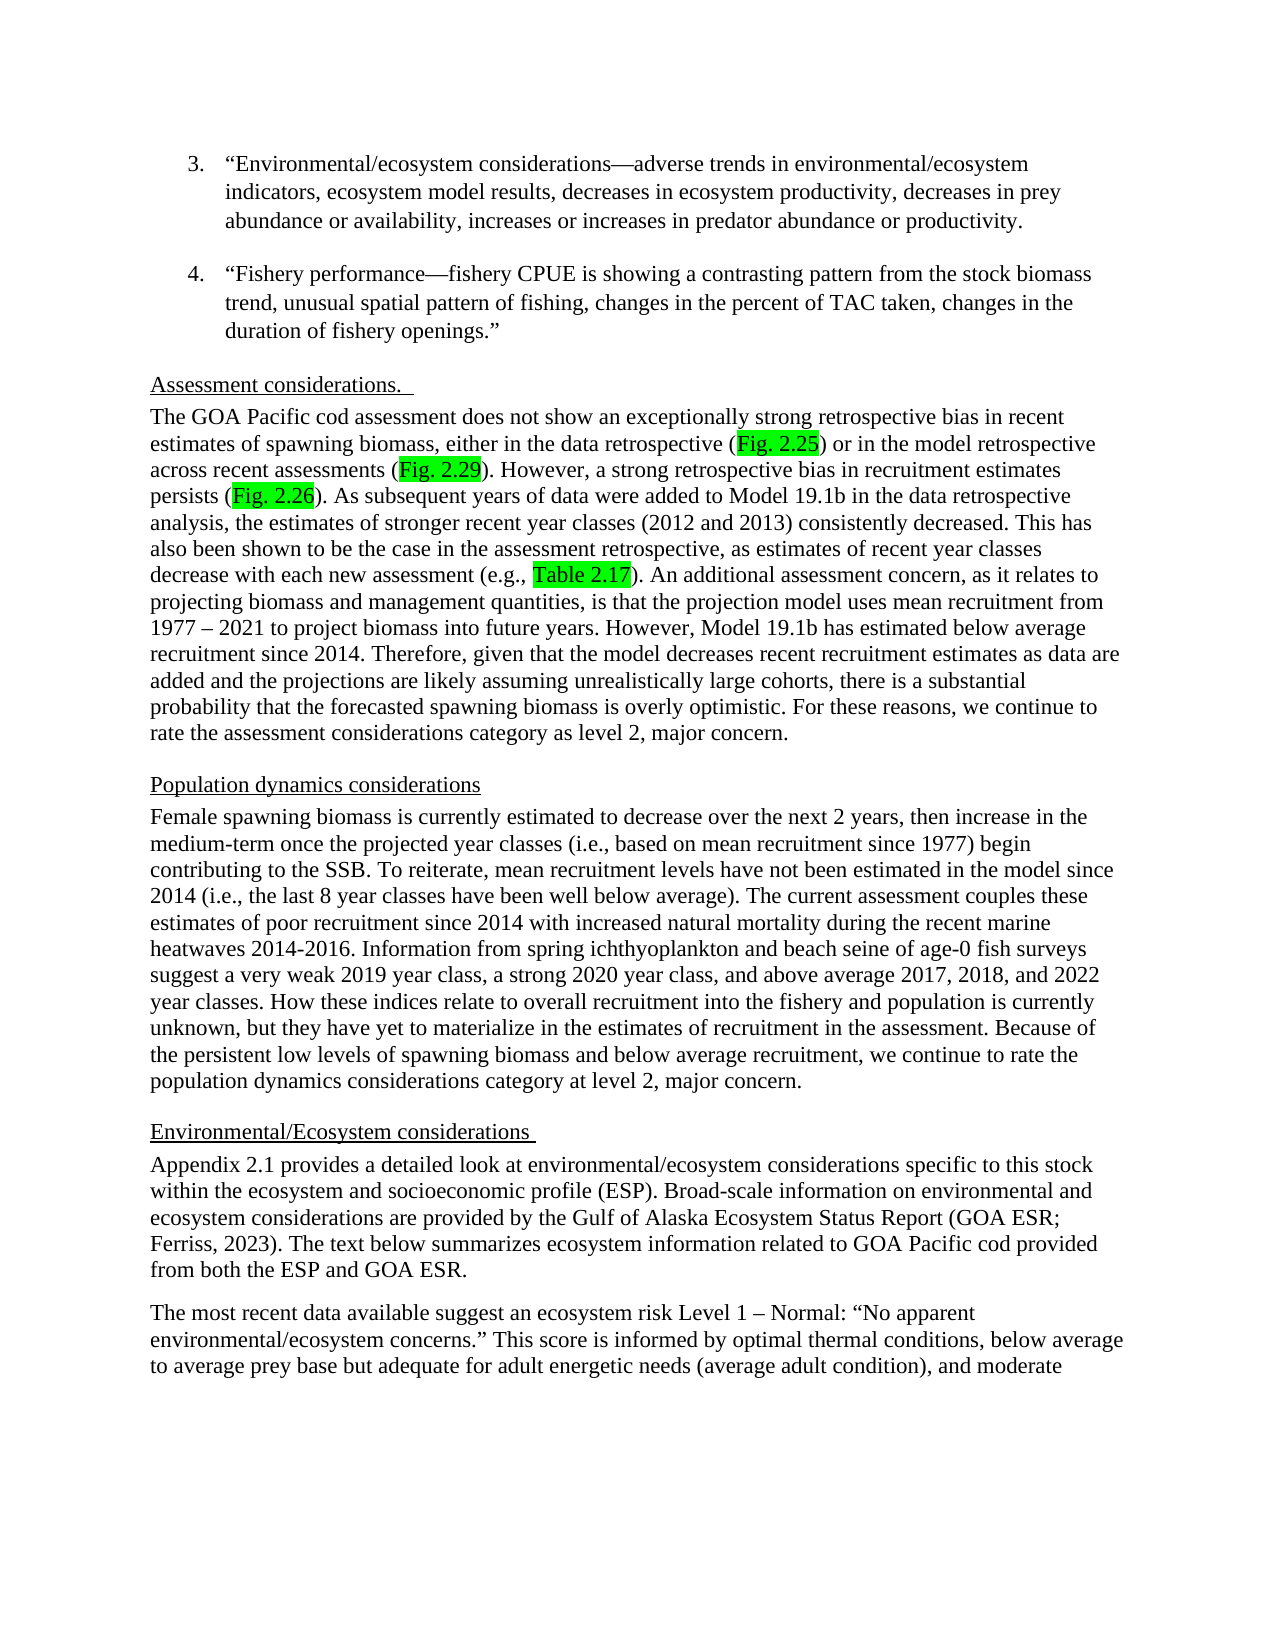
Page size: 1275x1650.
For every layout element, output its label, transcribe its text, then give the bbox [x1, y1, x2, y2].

text Female spawning biomass is currently estimated to decrease over the next 2 years, then increase in the medium-term once the projected year classes (i.e., based on mean recruitment since 1977) begin contributing to the SSB. To reiterate, mean recruitment levels have not been estimated in the model since 2014 (i.e., the last 8 year classes have been well below average). The current assessment couples these estimates of poor recruitment since 2014 with increased natural mortality during the recent marine heatwaves 2014-2016. Information from spring ichthyoplankton and beach seine of age-0 fish surveys suggest a very weak 2019 year class, a strong 2020 year class, and above average 2017, 2018, and 2022 year classes. How these indices relate to overall recruitment into the fishery and population is currently unknown, but they have yet to materialize in the estimates of recruitment in the assessment. Because of the persistent low levels of spawning biomass and below average recruitment, we continue to rate the population dynamics considerations category at level 2, major concern. [150, 803, 1125, 1093]
list “Fishery performance—fishery CPUE is showing a contrasting pattern from the stock biomass trend, unusual spatial pattern of fishing, changes in the percent of TAC taken, changes in the duration of fishery openings.” [187, 260, 1125, 343]
subtitle Population dynamics considerations [150, 771, 1125, 797]
subtitle Assessment considerations. [150, 371, 1125, 397]
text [150, 1299, 1125, 1378]
text Appendix 2.1 provides a detailed look at environmental/ecosystem considerations specific to this stock within the ecosystem and socioeconomic profile (ESP). Broad-scale information on environmental and ecosystem considerations are provided by the Gulf of Alaska Ecosystem Status Report (GOA ESR; Ferriss, 2023). The text below summarizes ecosystem information related to GOA Pacific cod provided from both the ESP and GOA ESR. [150, 1151, 1125, 1283]
list “Environmental/ecosystem considerations—adverse trends in environmental/ecosystem indicators, ecosystem model results, decreases in ecosystem productivity, decreases in prey abundance or availability, increases or increases in predator abundance or productivity. [187, 150, 1125, 233]
text The GOA Pacific cod assessment does not show an exceptionally strong retrospective bias in recent estimates of spawning biomass, either in the data retrospective (Fig. 2.25) or in the model retrospective across recent assessments (Fig. 2.29). However, a strong retrospective bias in recruitment estimates persists (Fig. 2.26). As subsequent years of data were added to Model 19.1b in the data retrospective analysis, the estimates of stronger recent year classes (2012 and 2013) consistently decreased. This has also been shown to be the case in the assessment retrospective, as estimates of recent year classes decrease with each new assessment (e.g., Table 2.17). An additional assessment concern, as it relates to projecting biomass and management quantities, is that the projection model uses mean recruitment from 1977 – 2021 to project biomass into future years. However, Model 19.1b has estimated below average recruitment since 2014. Therefore, given that the model decreases recent recruitment estimates as data are added and the projections are likely assuming unrealistically large cohorts, there is a substantial probability that the forecasted spawning biomass is overly optimistic. For these reasons, we continue to rate the assessment considerations category as level 2, major concern. [150, 403, 1125, 746]
subtitle Environmental/Ecosystem considerations [150, 1118, 1125, 1145]
